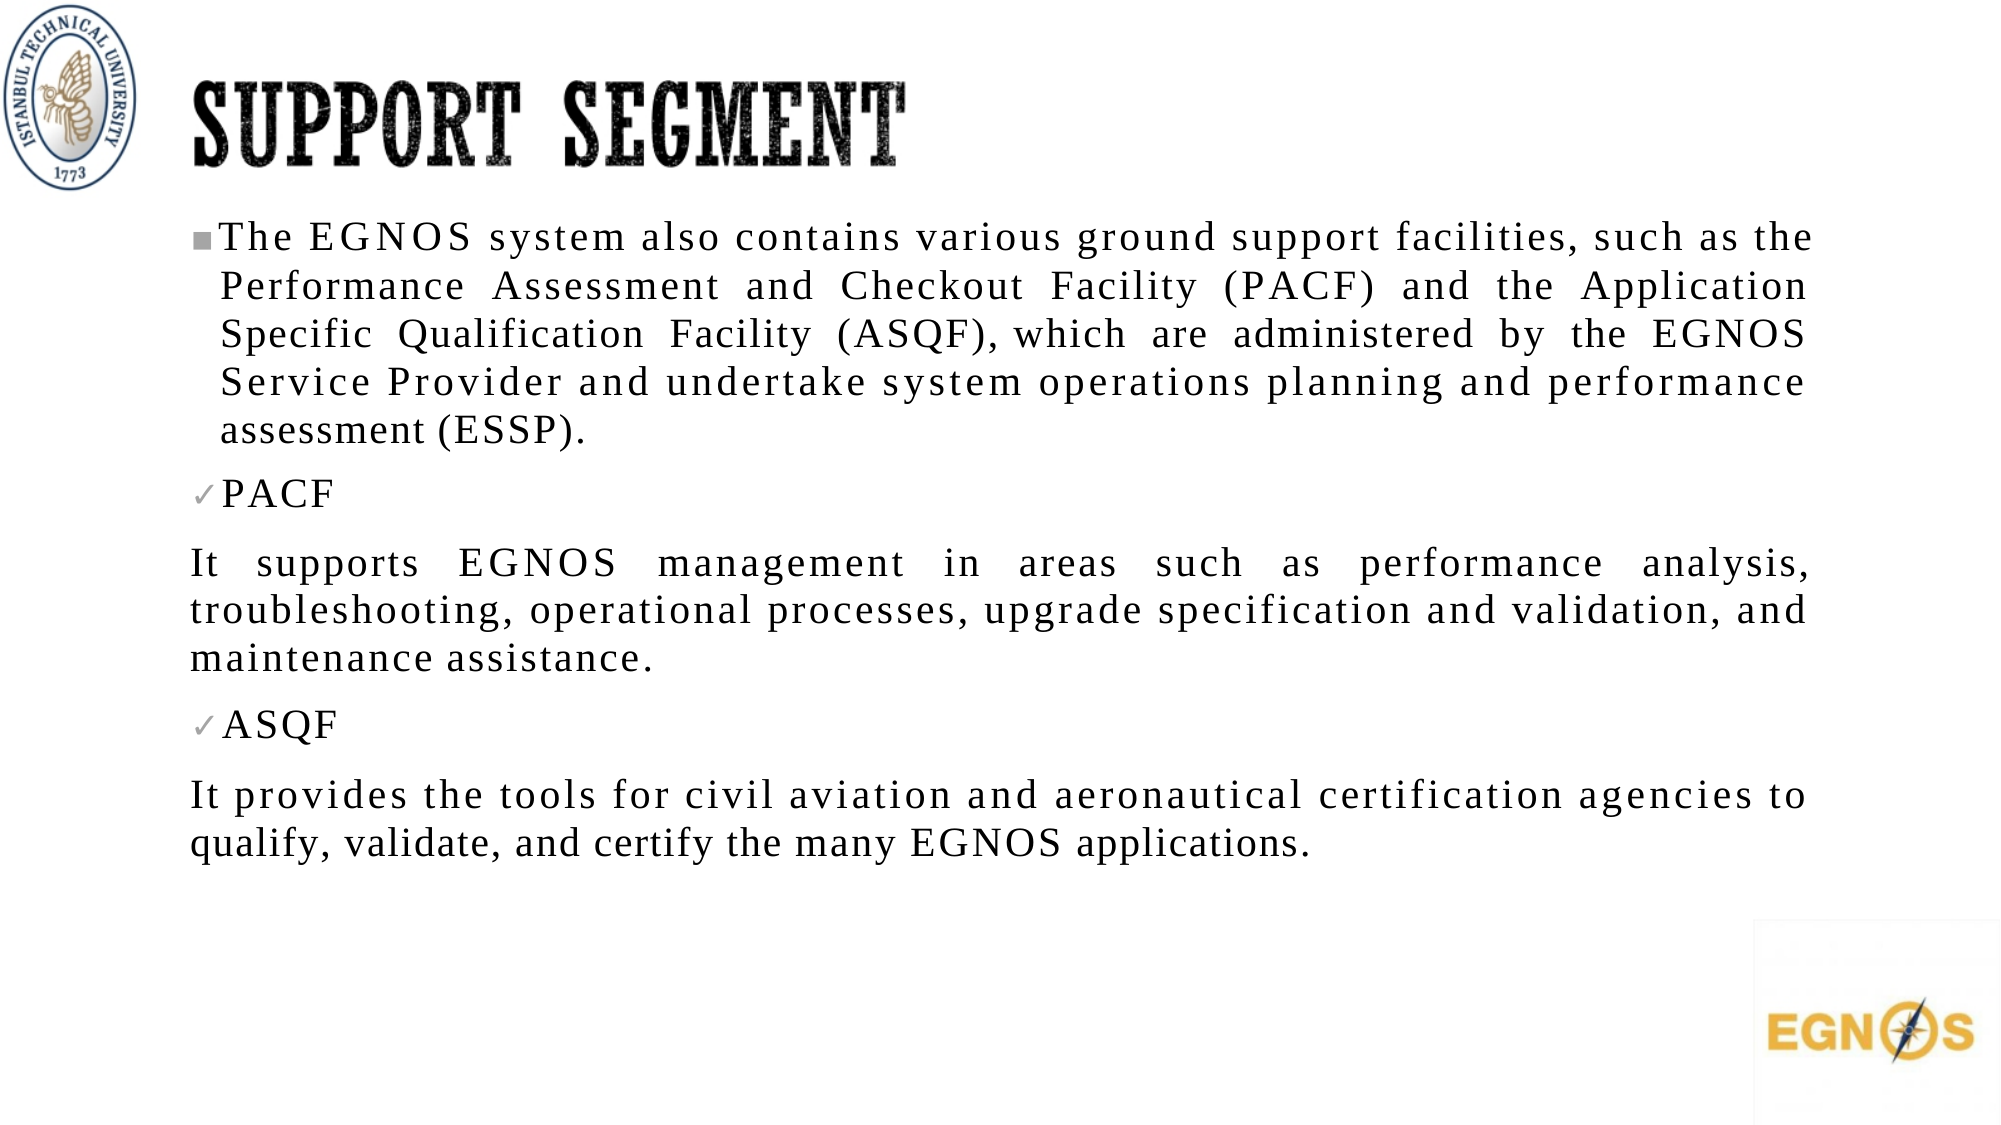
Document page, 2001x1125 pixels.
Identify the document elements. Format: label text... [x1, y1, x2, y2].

picture [0, 0, 141, 199]
text It provides the tools for civil aviation and aeronautical certification agencies to qualify, validate, and certify the many EGNOS applications. [190, 770, 1821, 866]
picture [192, 79, 907, 169]
picture [1751, 917, 2000, 1125]
text ✓ASQF [190, 700, 2000, 749]
text ▪The EGNOS system also contains various ground support facilities, such as the Performance Assessment and Checkout Facility (PACF) and the Application Specific Qualification Facility (ASQF), which are administered by the EGNOS Service Provider and undertake system operations planning and performance assessment (ESSP). [190, 211, 1821, 452]
text It supports EGNOS management in areas such as performance analysis, troubleshooting, operational processes, upgrade specification and validation, and maintenance assistance. [190, 537, 1824, 681]
text ✓PACF [190, 469, 2000, 518]
